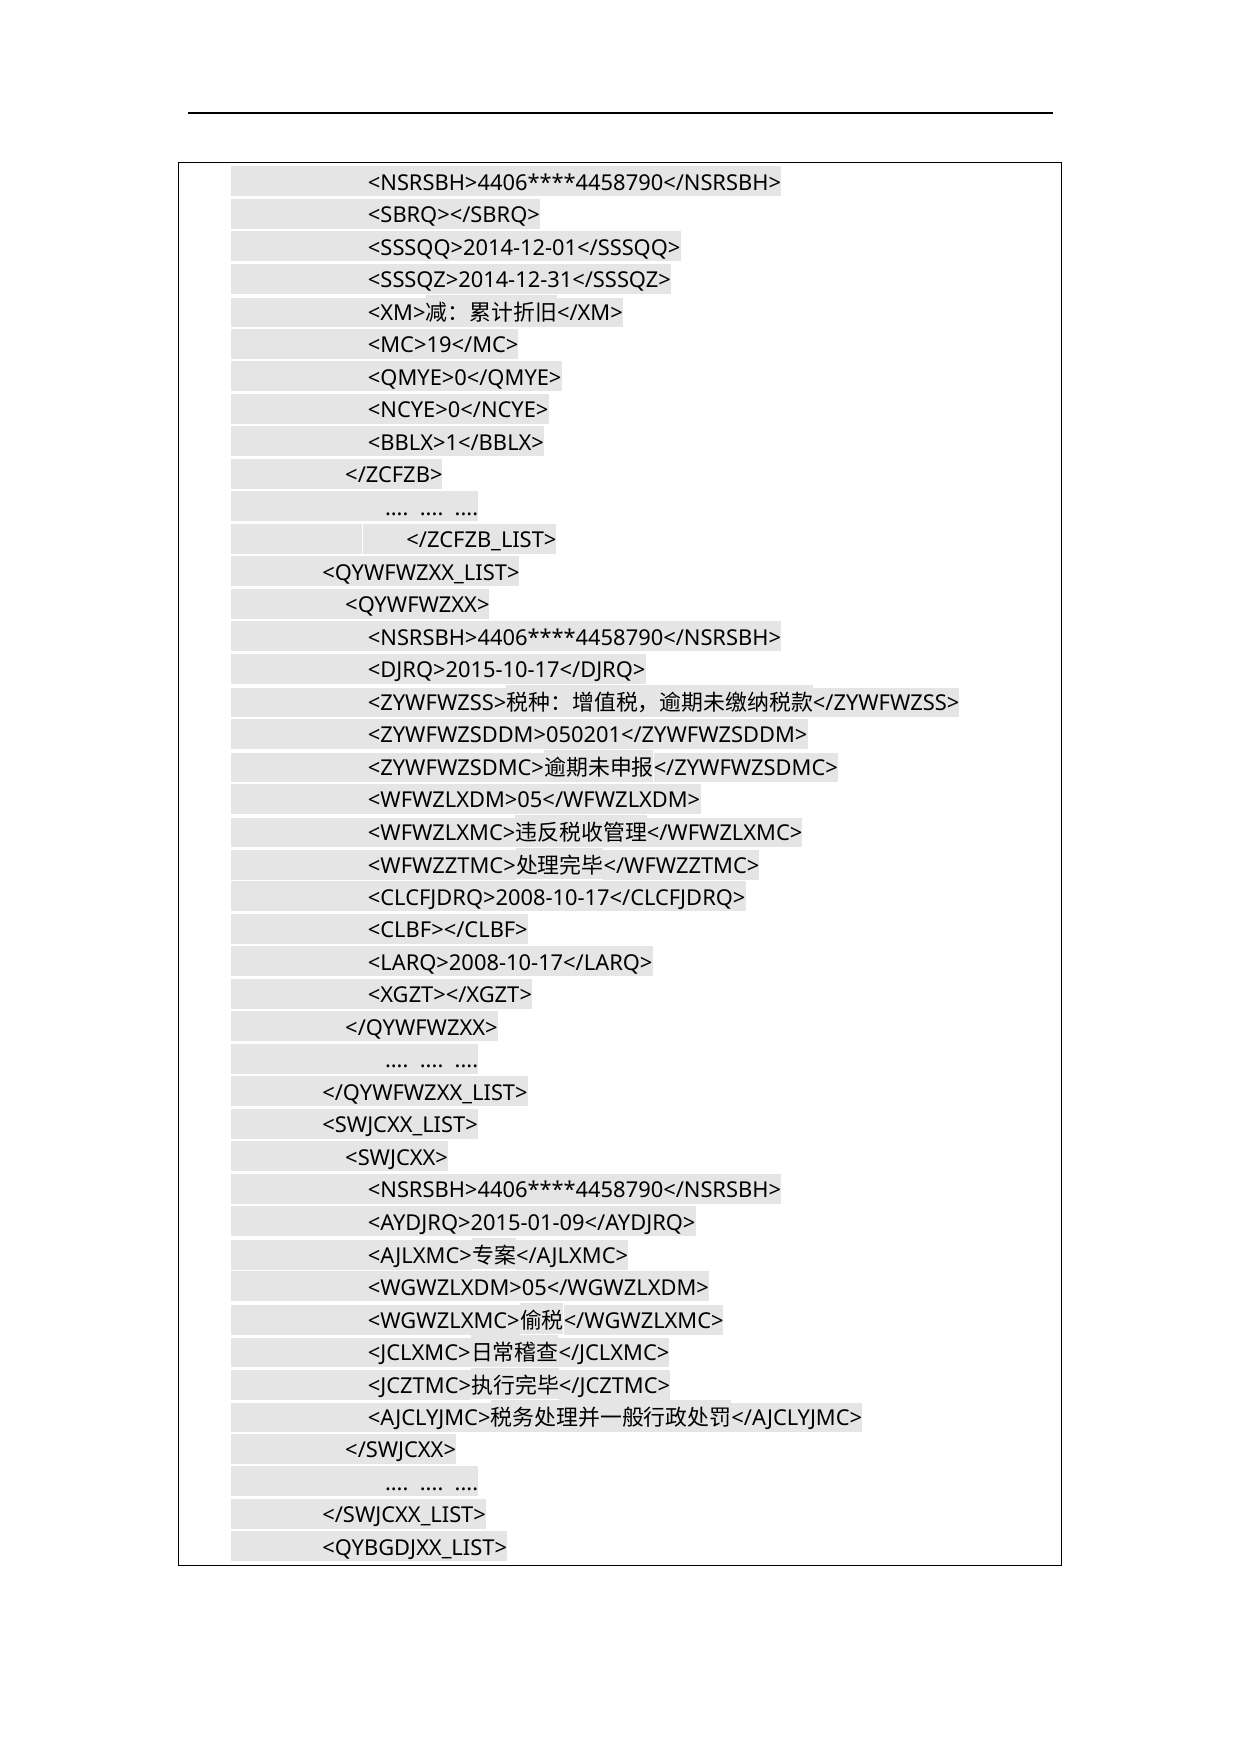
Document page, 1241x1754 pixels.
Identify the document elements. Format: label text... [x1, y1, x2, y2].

text <ZYWFWZSDMC>逾期未申报</ZYWFWZSDMC> [187, 750, 1053, 783]
text <SWJCXX> [187, 1140, 1053, 1173]
text <WGWZLXMC>偷税</WGWZLXMC> [187, 1303, 520, 1335]
text <AJLXMC>专案</AJLXMC> [187, 1238, 472, 1270]
text <WFWZZTMC>处理完毕</WFWZZTMC> [187, 848, 516, 880]
text <NSRSBH>4406****4458790</NSRSBH> [179, 163, 1061, 198]
text <AJLXMC>专案</AJLXMC> [516, 1238, 1053, 1270]
text <SSSQZ>2014-12-31</SSSQZ> [187, 263, 1053, 295]
text <QYBGDJXX_LIST> [179, 1527, 1061, 1565]
text <MC>19</MC> [187, 328, 1053, 360]
text <AYDJRQ>2015-01-09</AYDJRQ> [187, 1205, 1053, 1238]
text <CLCFJDRQ>2008-10-17</CLCFJDRQ> [187, 880, 1053, 913]
text <JCZTMC>执行完毕</JCZTMC> [559, 1368, 1053, 1400]
text <AJCLYJMC>税务处理并一般行政处罚</AJCLYJMC> [187, 1400, 1053, 1433]
text .... .... .... [187, 1043, 1053, 1075]
text <SBRQ></SBRQ> [187, 198, 1053, 230]
text <WGWZLXDM>05</WGWZLXDM> [187, 1270, 1053, 1303]
text <DJRQ>2015-10-17</DJRQ> [187, 653, 1053, 685]
text </ZCFZB_LIST> [187, 523, 1053, 555]
text <WFWZZTMC>处理完毕</WFWZZTMC> [603, 848, 1053, 880]
text <CLBF></CLBF> [187, 913, 1053, 945]
text <NSRSBH>4406****4458790</NSRSBH> [187, 1173, 1053, 1205]
text </QYWFWZXX_LIST> [187, 1075, 1053, 1108]
text <JCLXMC>日常稽查</JCLXMC> [187, 1335, 1053, 1368]
text <XM>减：累计折旧</XM> [187, 295, 1053, 328]
text </ZCFZB> [187, 458, 1053, 490]
text <QYWFWZXX_LIST> [187, 555, 1053, 588]
text <WFWZLXMC>违反税收管理</WFWZLXMC> [187, 815, 1053, 848]
text .... .... .... [187, 1465, 1053, 1498]
text <NCYE>0</NCYE> [187, 393, 1053, 425]
text <QMYE>0</QMYE> [187, 360, 1053, 393]
text <BBLX>1</BBLX> [187, 425, 1053, 458]
text <NSRSBH>4406****4458790</NSRSBH> [187, 620, 1053, 653]
text </QYWFWZXX> [187, 1010, 1053, 1043]
text <LARQ>2008-10-17</LARQ> [187, 945, 1053, 978]
text <SSSQQ>2014-12-01</SSSQQ> [187, 230, 1053, 263]
text <QYWFWZXX> [187, 588, 1053, 620]
text </SWJCXX> [187, 1433, 1053, 1465]
text <WGWZLXMC>偷税</WGWZLXMC> [520, 1303, 1053, 1335]
text .... .... .... [187, 490, 1053, 523]
text <WFWZLXDM>05</WFWZLXDM> [187, 783, 1053, 815]
text <XGZT></XGZT> [187, 978, 1053, 1010]
text <SWJCXX_LIST> [187, 1108, 1053, 1140]
text <ZYWFWZSS>税种：增值税，逾期未缴纳税款</ZYWFWZSS> [187, 685, 1053, 718]
text <ZYWFWZSDDM>050201</ZYWFWZSDDM> [187, 718, 1053, 750]
text <JCZTMC>执行完毕</JCZTMC> [187, 1368, 471, 1400]
text </SWJCXX_LIST> [187, 1498, 1053, 1527]
